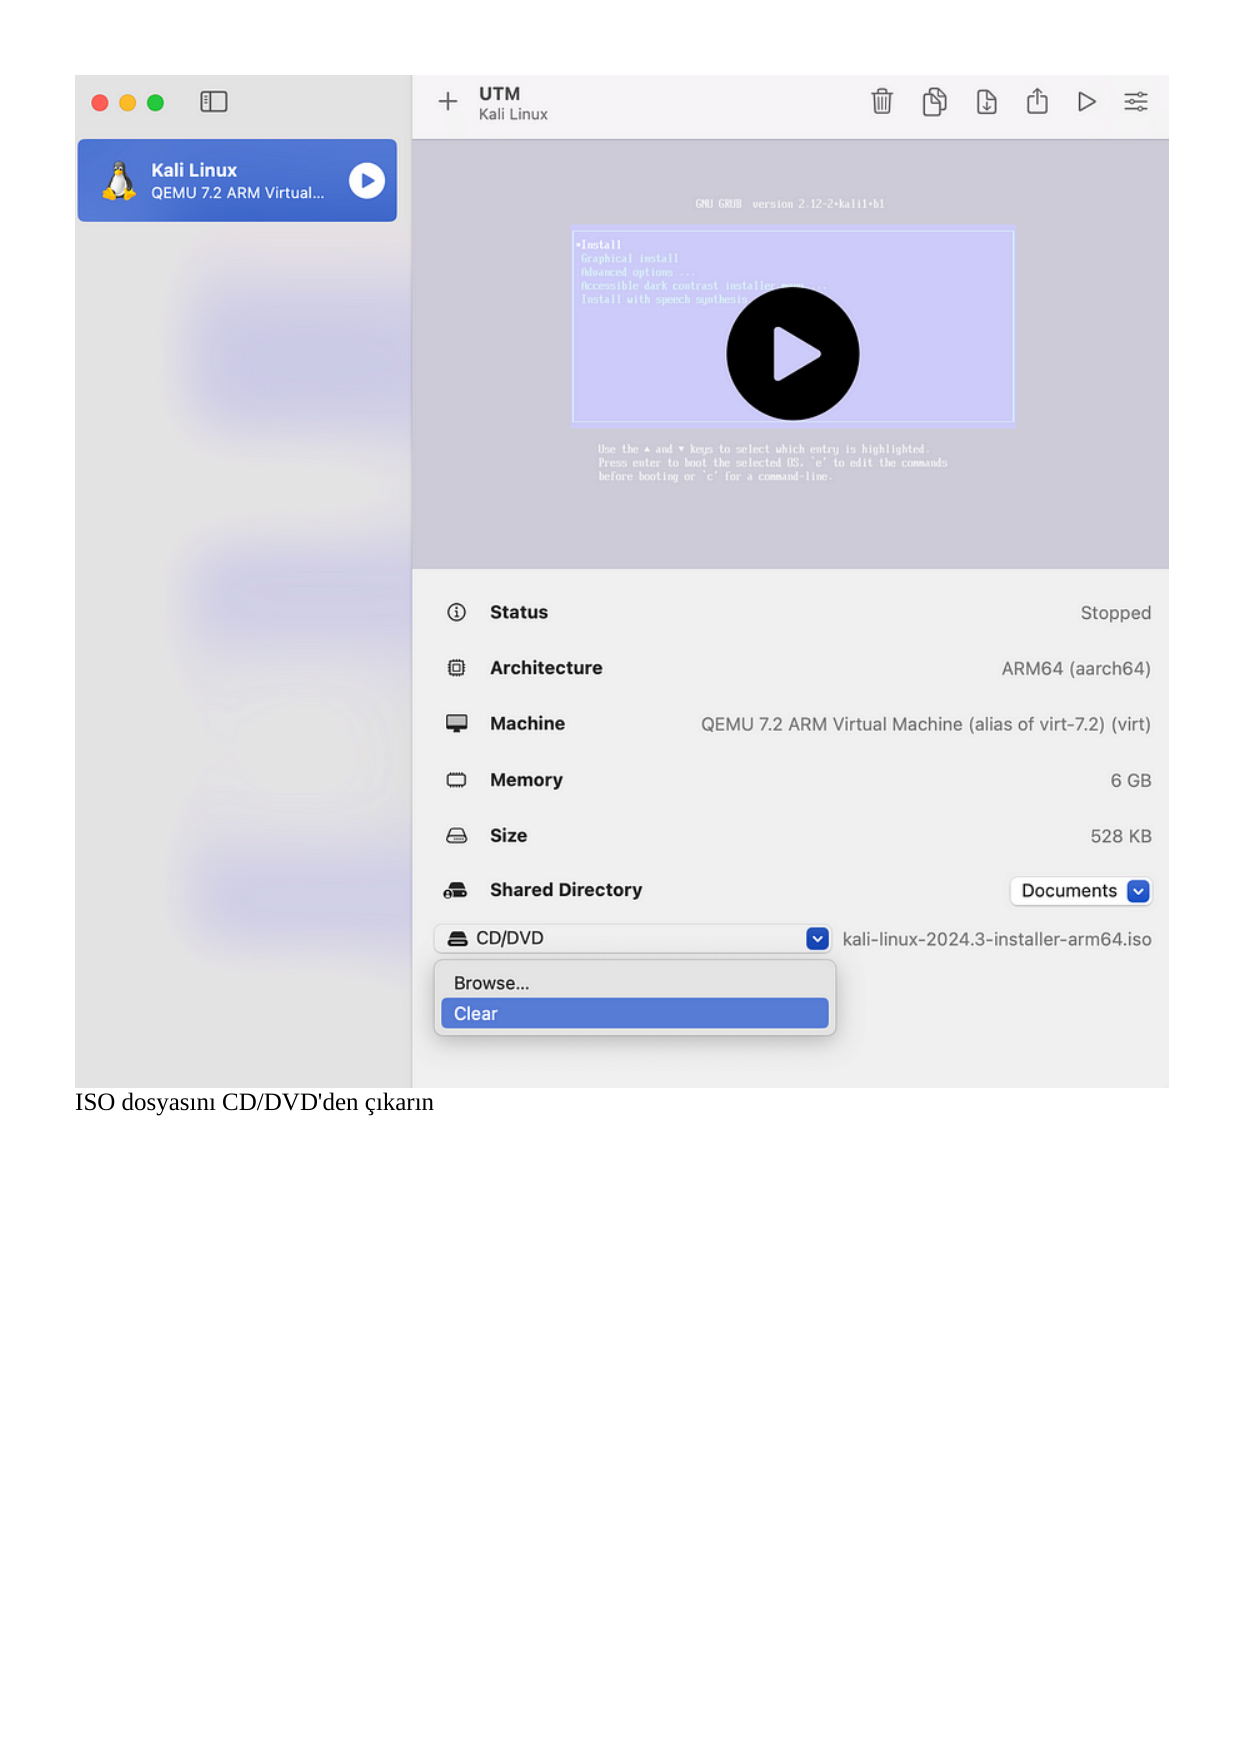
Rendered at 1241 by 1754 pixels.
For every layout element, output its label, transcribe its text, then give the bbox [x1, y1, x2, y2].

text ISO dosyasını CD/DVD'den çıkarın [75, 1088, 1165, 1116]
picture [75, 75, 1169, 1088]
